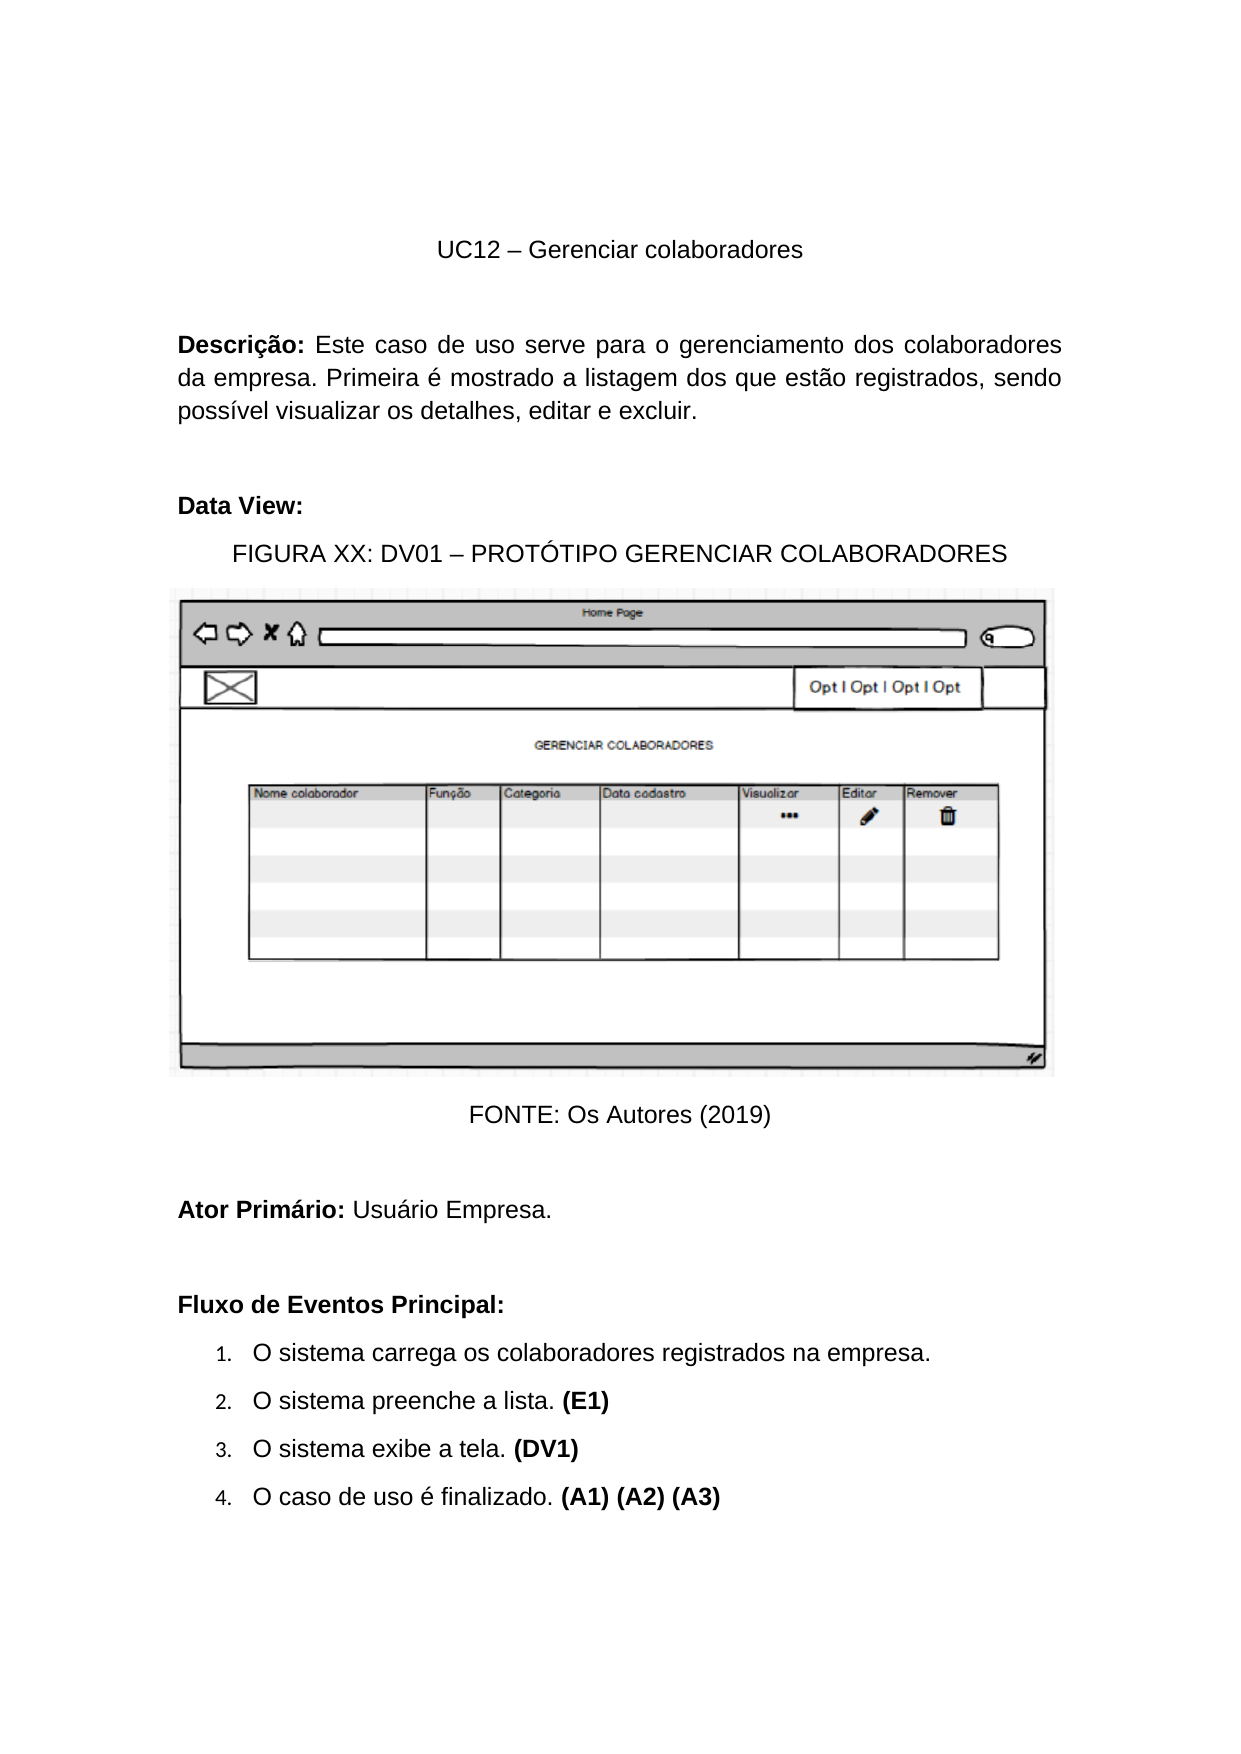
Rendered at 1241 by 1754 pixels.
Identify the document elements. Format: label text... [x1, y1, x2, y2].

list O caso de uso é finalizado. (A1) (A2) (A3) [215, 1482, 1063, 1511]
text Ator Primário: Usuário Empresa. [177, 1195, 1063, 1224]
text Descrição: Este caso de uso serve para o gerenciamento dos colaboradores da empresa. Primeira é mostrado a listagem dos que estão registrados, sendo possível visualizar os detalhes, editar e excluir. [177, 330, 1063, 425]
text UC12 – Gerenciar colaboradores [177, 235, 1063, 263]
list O sistema carrega os colaboradores registrados na empresa. [215, 1338, 1063, 1367]
list O sistema exibe a tela. (DV1) [215, 1434, 1063, 1463]
text FIGURA XX: DV01 – PROTÓTIPO GERENCIAR COLABORADORES [177, 539, 1063, 568]
text Fluxo de Eventos Principal: [177, 1290, 1063, 1319]
list O sistema preenche a lista. (E1) [215, 1386, 1063, 1415]
picture [169, 588, 1055, 1077]
text Data View: [177, 491, 1063, 520]
